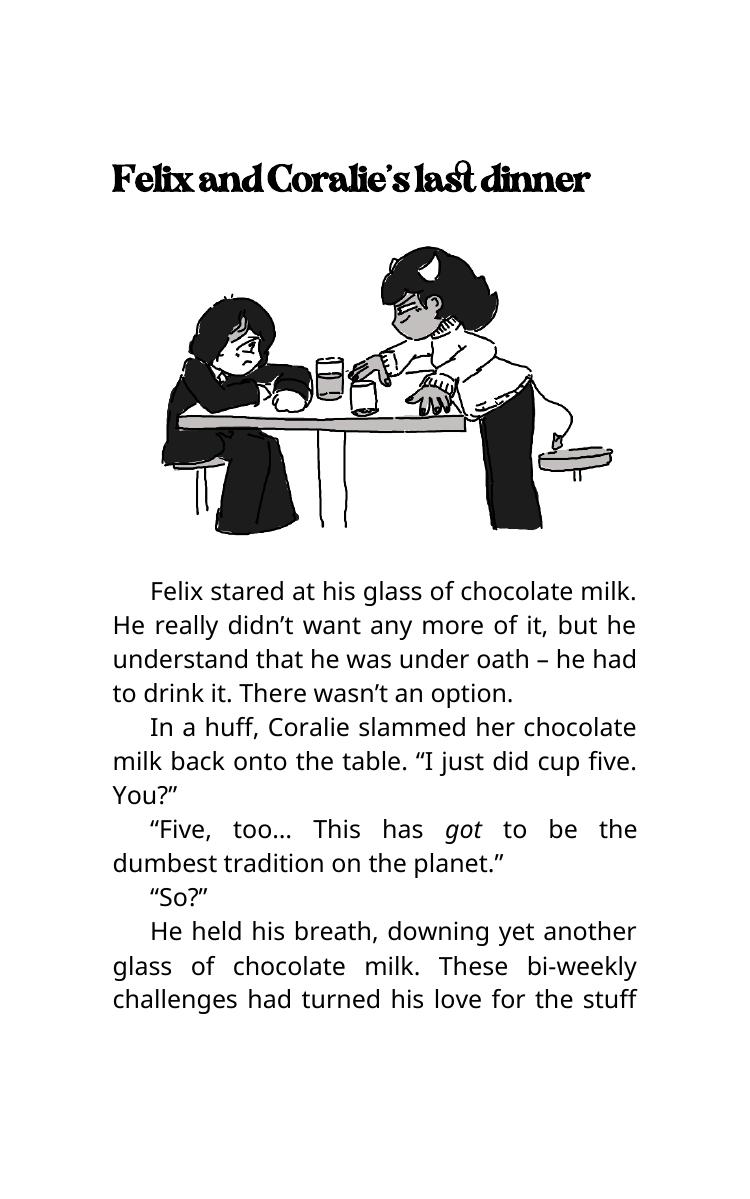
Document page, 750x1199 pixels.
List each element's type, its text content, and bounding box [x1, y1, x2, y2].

picture [112, 244, 638, 540]
text In a huff, Coralie slammed her chocolate milk back onto the table. “I just did cup five. You?” [112, 710, 637, 812]
text Felix stared at his glass of chocolate milk. He really didn’t want any more of it, but he understand that he was under oath – he had to drink it. There wasn’t an option. [112, 573, 637, 710]
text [112, 914, 637, 1016]
text “So?” [112, 880, 637, 914]
subtitle Felix and Coralie’s last dinner [112, 150, 637, 210]
text “Five, too… This has got to be the dumbest tradition on the planet.” [112, 812, 637, 880]
